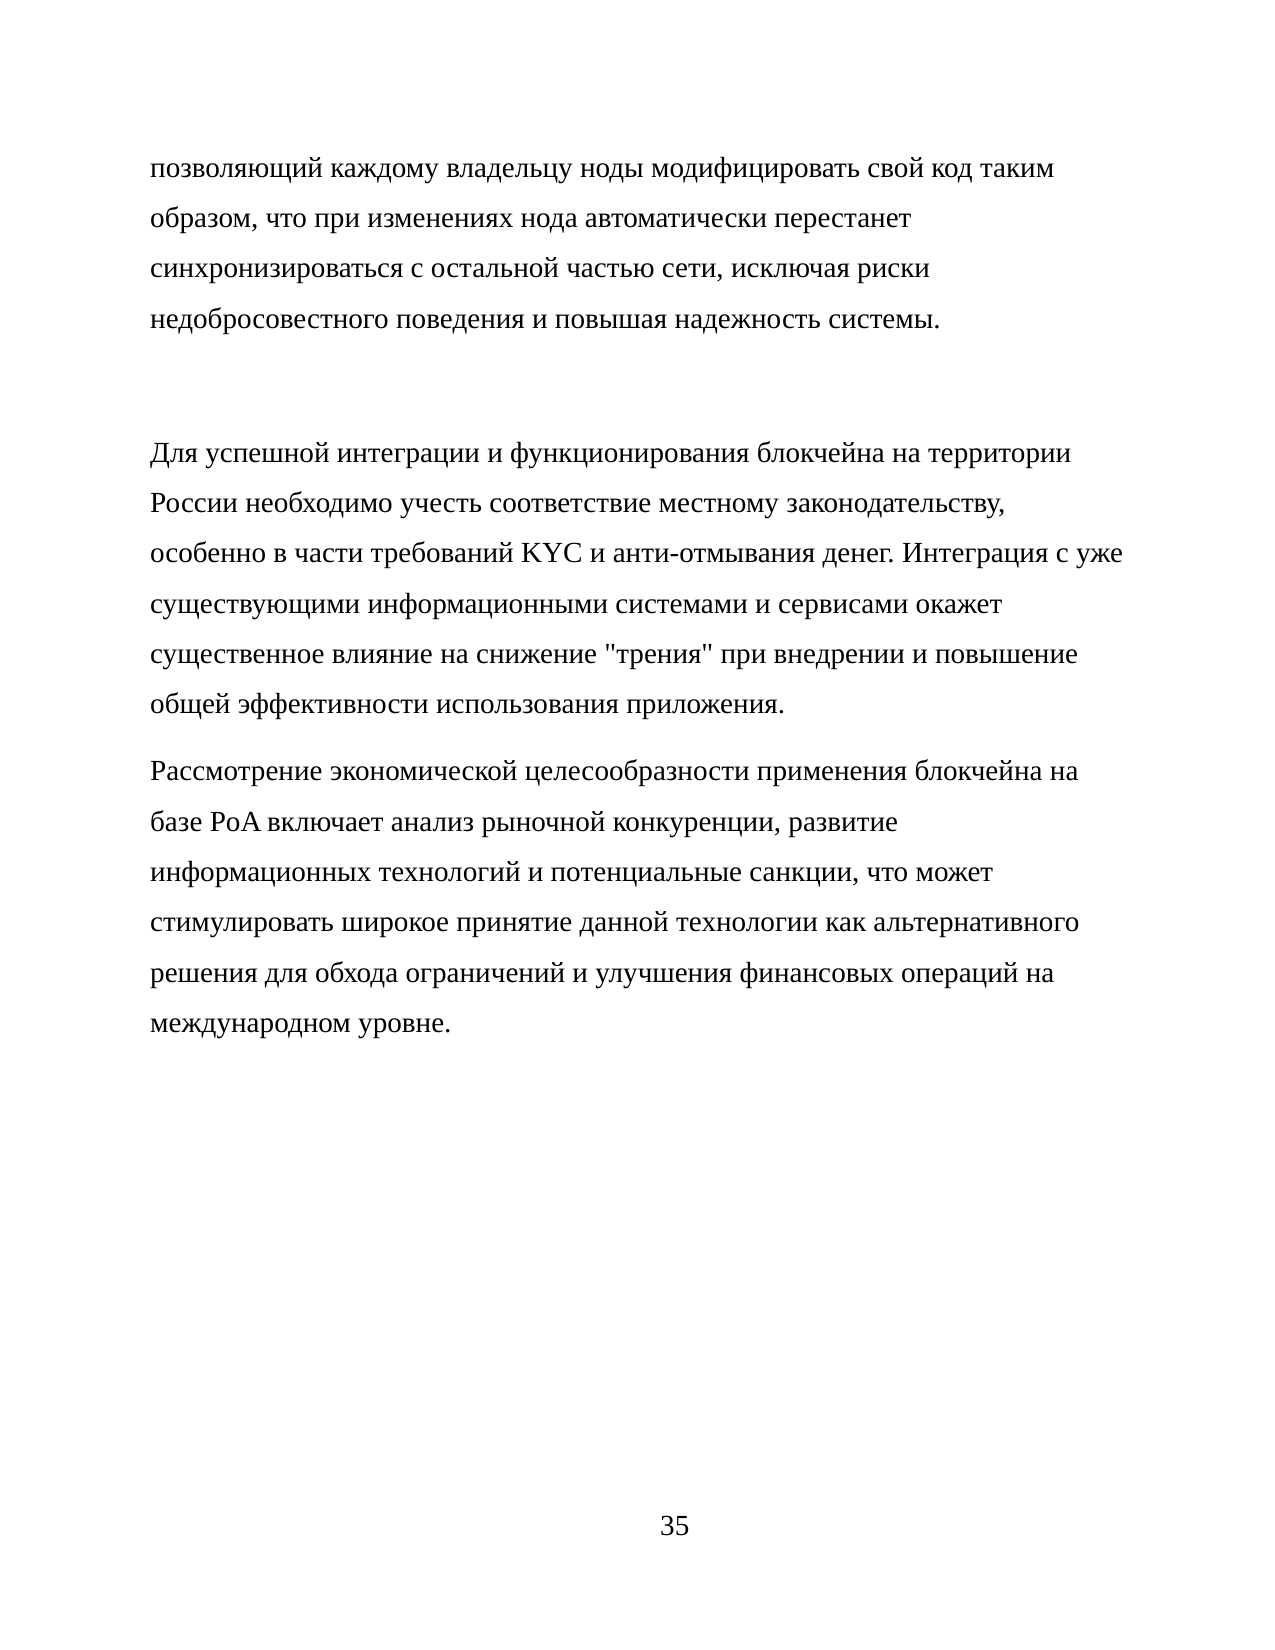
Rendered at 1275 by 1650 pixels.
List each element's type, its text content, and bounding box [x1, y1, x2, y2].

text Рассмотрение экономической целесообразности применения блокчейна на базе PoA включает анализ рыночной конкуренции, развитие информационных технологий и потенциальные санкции, что может стимулировать широкое принятие данной технологии как альтернативного решения для обхода ограничений и улучшения финансовых операций на международном уровне. [150, 753, 1125, 1038]
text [150, 150, 1125, 334]
text Для успешной интеграции и функционирования блокчейна на территории России необходимо учесть соответствие местному законодательству, особенно в части требований KYC и анти-отмывания денег. Интеграция с уже существующими информационными системами и сервисами окажет существенное влияние на снижение "трения" при внедрении и повышение общей эффективности использования приложения. [150, 435, 1125, 720]
